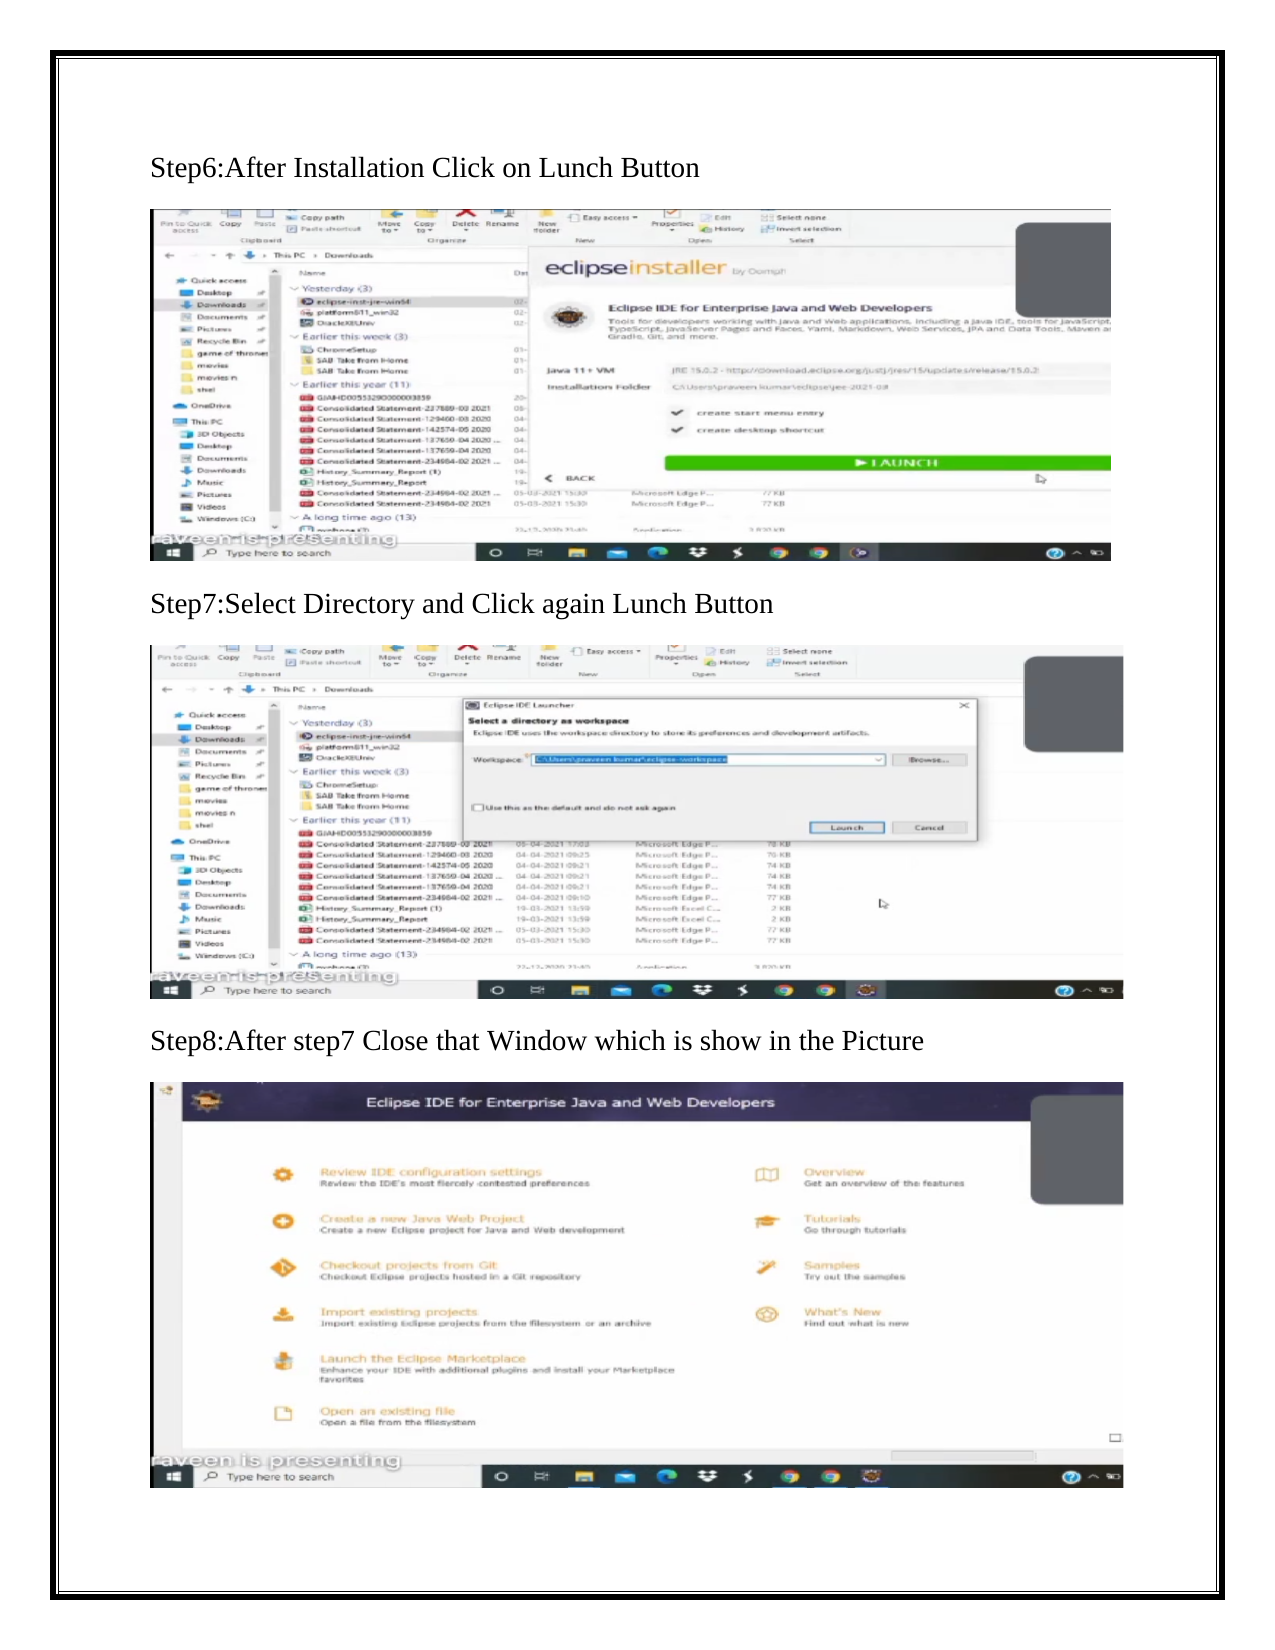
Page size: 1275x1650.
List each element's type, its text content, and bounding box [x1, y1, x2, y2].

text Step6:After Installation Click on Lunch Button [150, 150, 1125, 183]
text Step8:After step7 Close that Window which is show in the Picture [150, 1023, 1125, 1057]
picture [150, 645, 1124, 999]
picture [150, 1082, 1124, 1488]
text Step7:Select Directory and Click again Lunch Button [150, 586, 1125, 619]
picture [150, 209, 1111, 561]
